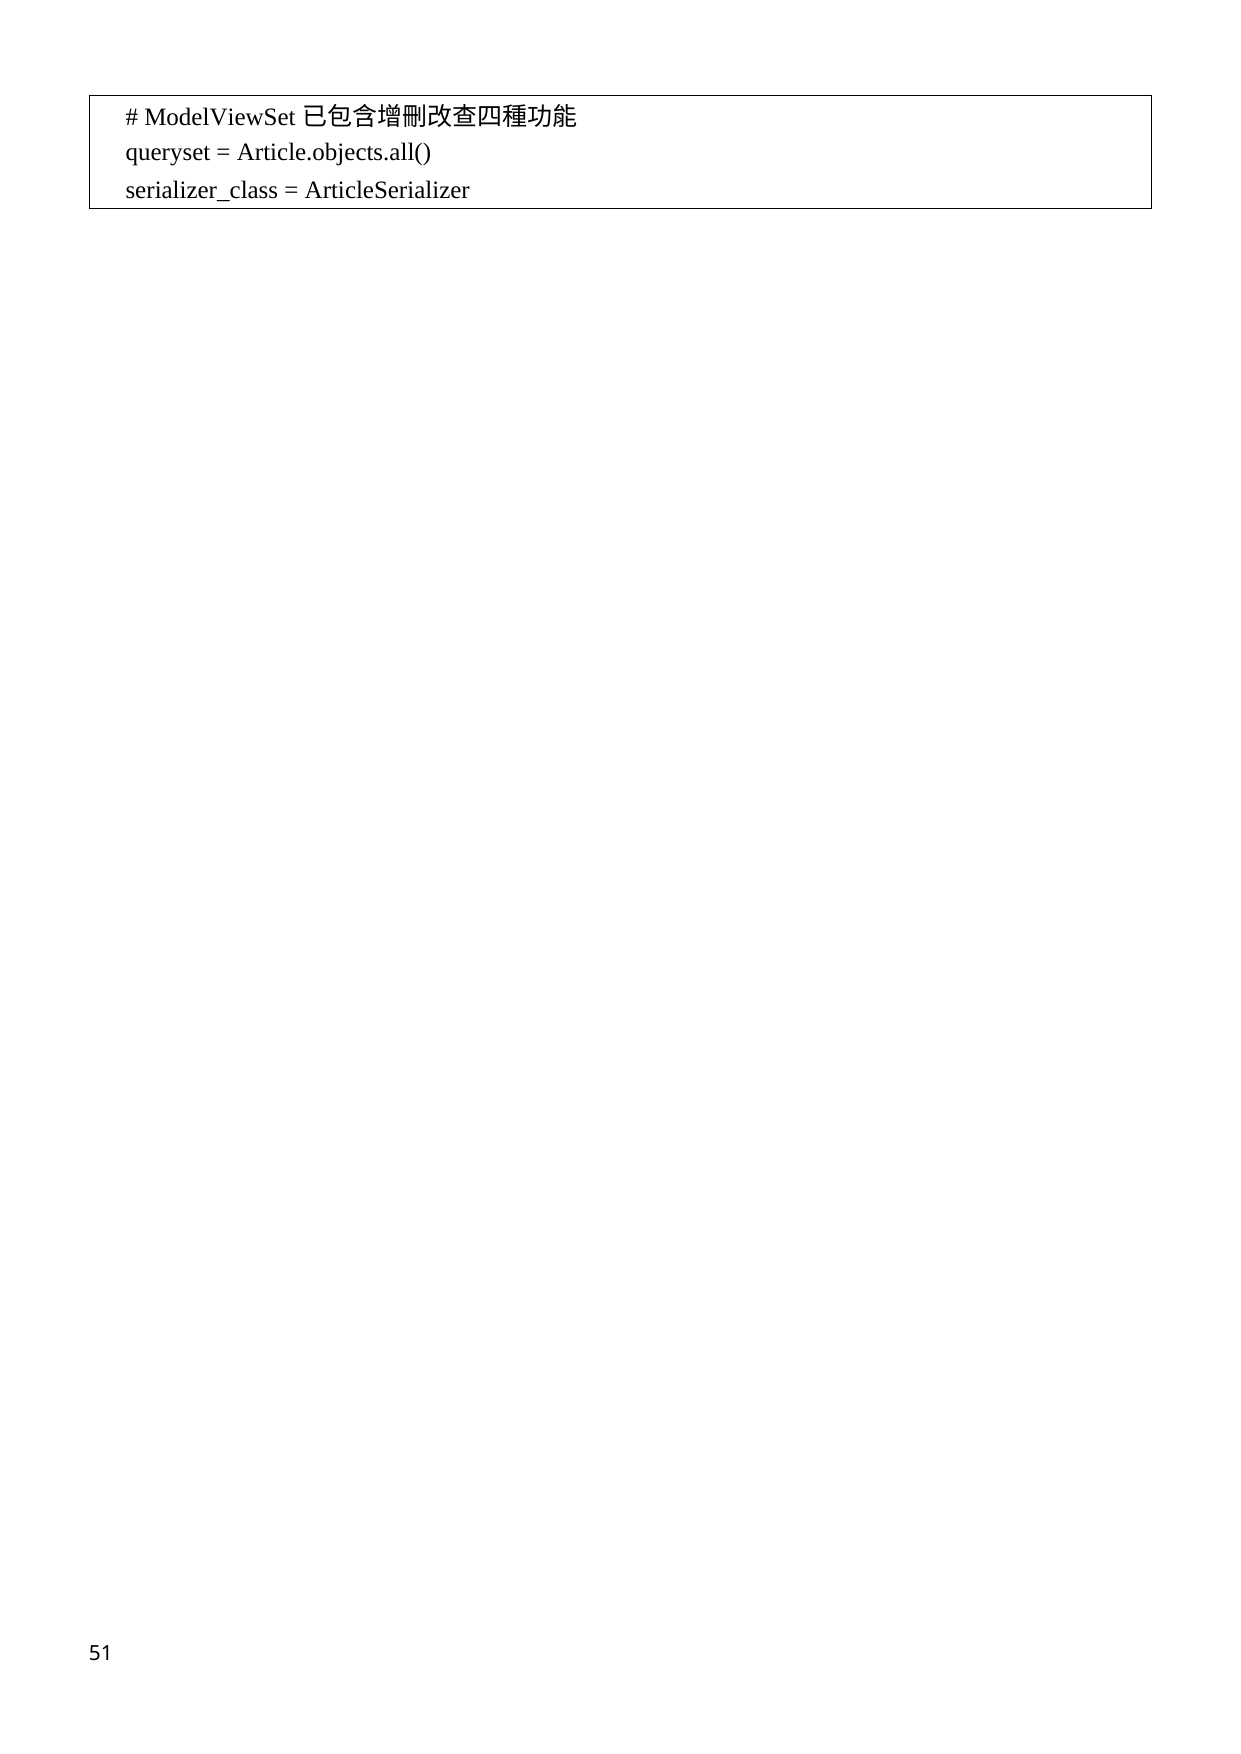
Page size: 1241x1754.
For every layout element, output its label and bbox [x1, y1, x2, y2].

table_cell [90, 96, 1151, 208]
